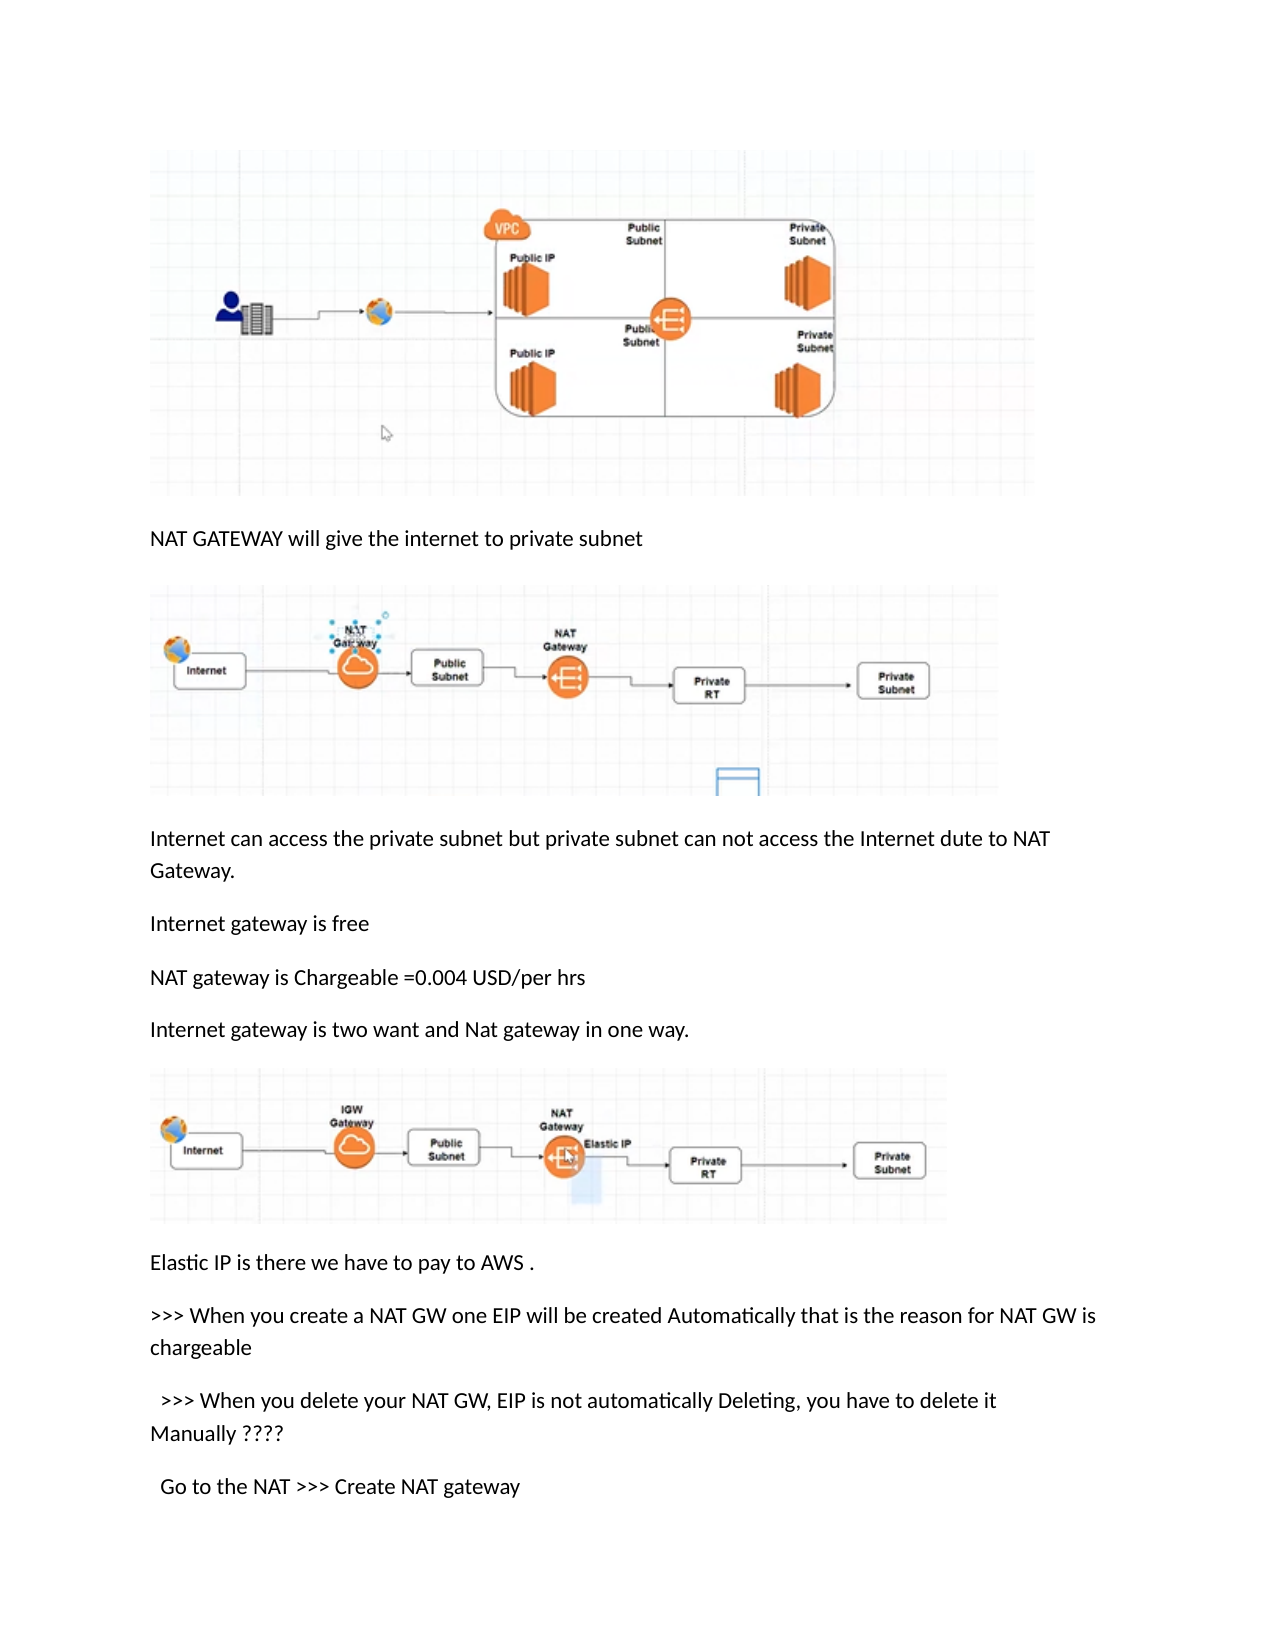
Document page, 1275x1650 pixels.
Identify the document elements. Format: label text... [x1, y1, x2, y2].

text NAT gateway is Chargeable =0.004 USD/per hrs [150, 963, 1125, 991]
text Internet gateway is two want and Nat gateway in one way. [150, 1016, 1125, 1044]
text NAT GATEWAY will give the internet to private subnet [150, 524, 1125, 552]
picture [150, 1068, 947, 1224]
picture [150, 585, 999, 796]
text Internet can access the private subnet but private subnet can not access the Internet dute to NAT Gateway. [150, 824, 1125, 884]
text Internet gateway is free [150, 909, 1125, 938]
text Go to the NAT >>> Create NAT gateway [150, 1472, 1125, 1500]
text >>> When you delete your NAT GW, EIP is not automatically Deleting, you have to delete it Manually ???? [150, 1387, 1125, 1447]
picture [150, 150, 1035, 496]
text >>> When you create a NAT GW one EIP will be created Automatically that is the reason for NAT GW is chargeable [150, 1301, 1125, 1362]
text Elastic IP is there we have to pay to AWS . [150, 1248, 1125, 1276]
